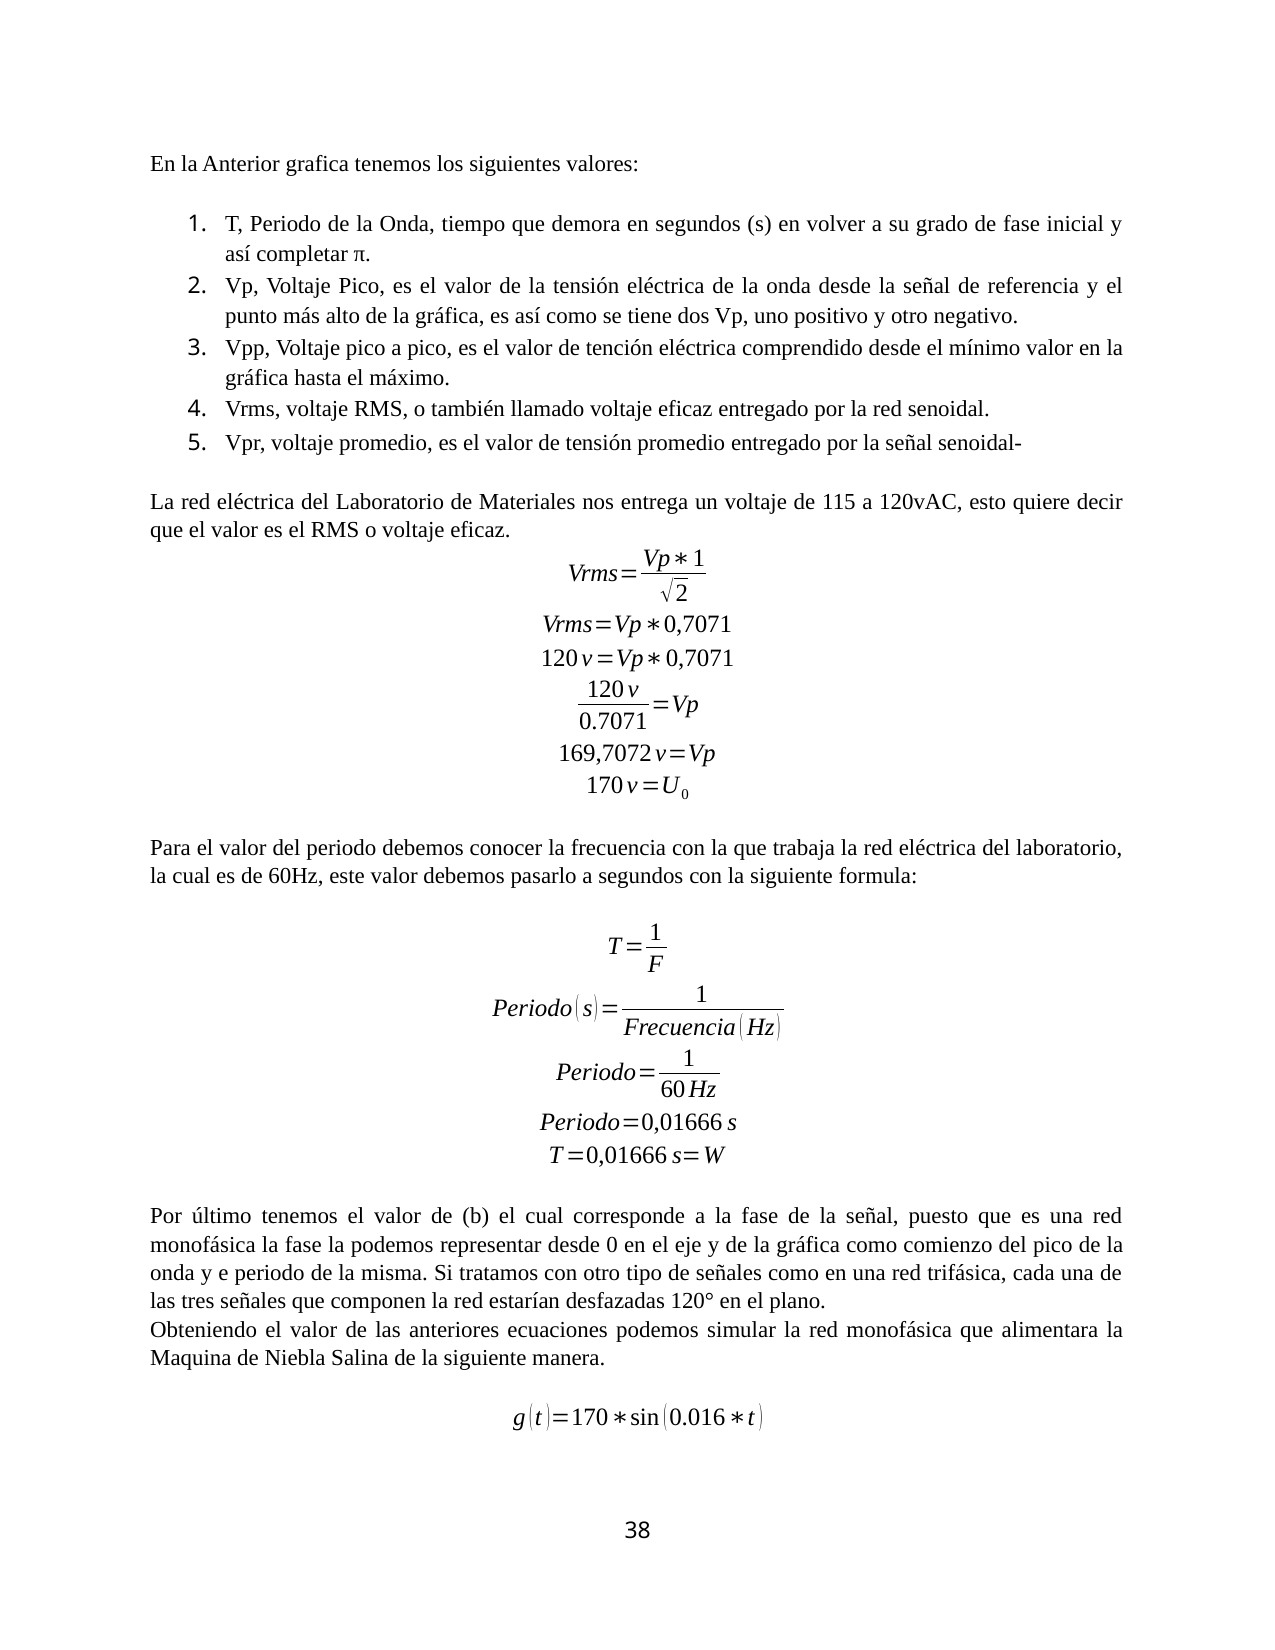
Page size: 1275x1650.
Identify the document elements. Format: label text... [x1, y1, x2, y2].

text Para el valor del periodo debemos conocer la frecuencia con la que trabaja la red eléctrica del laboratorio, la cual es de 60Hz, este valor debemos pasarlo a segundos con la siguiente formula: [150, 833, 1125, 888]
list T, Periodo de la Onda, tiempo que demora en segundos (s) en volver a su grado de fase inicial y así completar π. [187, 207, 1125, 267]
list Vrms, voltaje RMS, o también llamado voltaje eficaz entregado por la red senoidal. [187, 392, 1125, 423]
text En la Anterior grafica tenemos los siguientes valores: [150, 150, 1125, 176]
text La red eléctrica del Laboratorio de Materiales nos entrega un voltaje de 115 a 120vAC, esto quiere decir que el valor es el RMS o voltaje eficaz. [150, 488, 1125, 543]
list Vp, Voltaje Pico, es el valor de la tensión eléctrica de la onda desde la señal de referencia y el punto más alto de la gráfica, es así como se tiene dos Vp, uno positivo y otro negativo. [187, 269, 1125, 328]
list Vpr, voltaje promedio, es el valor de tensión promedio entregado por la señal senoidal- [187, 426, 1125, 457]
text Obteniendo el valor de las anteriores ecuaciones podemos simular la red monofásica que alimentara la Maquina de Niebla Salina de la siguiente manera. [150, 1316, 1125, 1371]
list Vpp, Voltaje pico a pico, es el valor de tención eléctrica comprendido desde el mínimo valor en la gráfica hasta el máximo. [187, 330, 1125, 390]
text Por último tenemos el valor de (b) el cual corresponde a la fase de la señal, puesto que es una red monofásica la fase la podemos representar desde 0 en el eje y de la gráfica como comienzo del pico de la onda y e periodo de la misma. Si tratamos con otro tipo de señales como en una red trifásica, cada una de las tres señales que componen la red estarían desfazadas 120° en el plano. [150, 1202, 1125, 1314]
